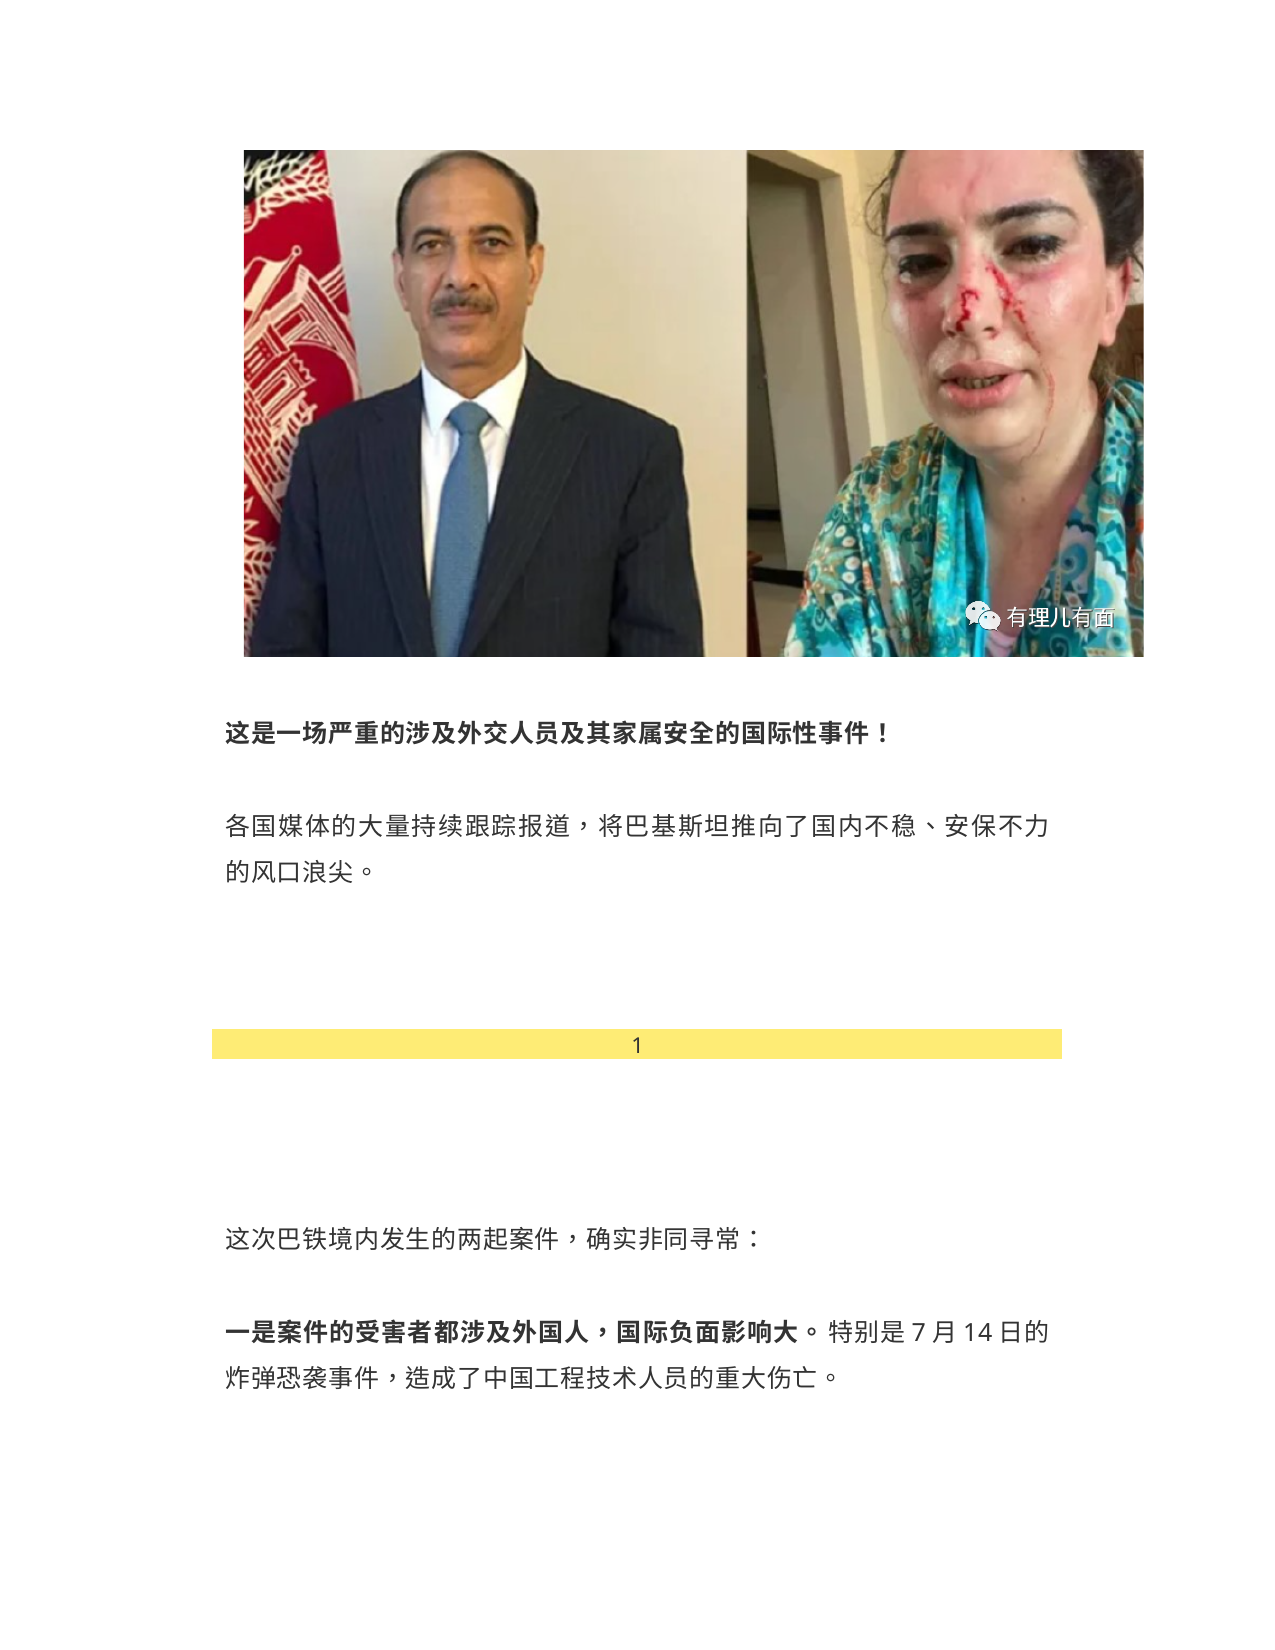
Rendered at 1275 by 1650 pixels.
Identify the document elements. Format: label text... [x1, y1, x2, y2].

text 一是案件的受害者都涉及外国人，国际负面影响大。特别是7月14日的炸弹恐袭事件，造成了中国工程技术人员的重大伤亡。 [225, 1302, 1050, 1395]
text 这次巴铁境内发生的两起案件，确实非同寻常： [225, 1209, 1050, 1255]
picture [243, 150, 1144, 657]
text 1 [212, 1029, 1062, 1059]
text 各国媒体的大量持续跟踪报道，将巴基斯坦推向了国内不稳、安保不力的风口浪尖。 [225, 796, 1050, 889]
text 这是一场严重的涉及外交人员及其家属安全的国际性事件！ [225, 703, 1050, 749]
